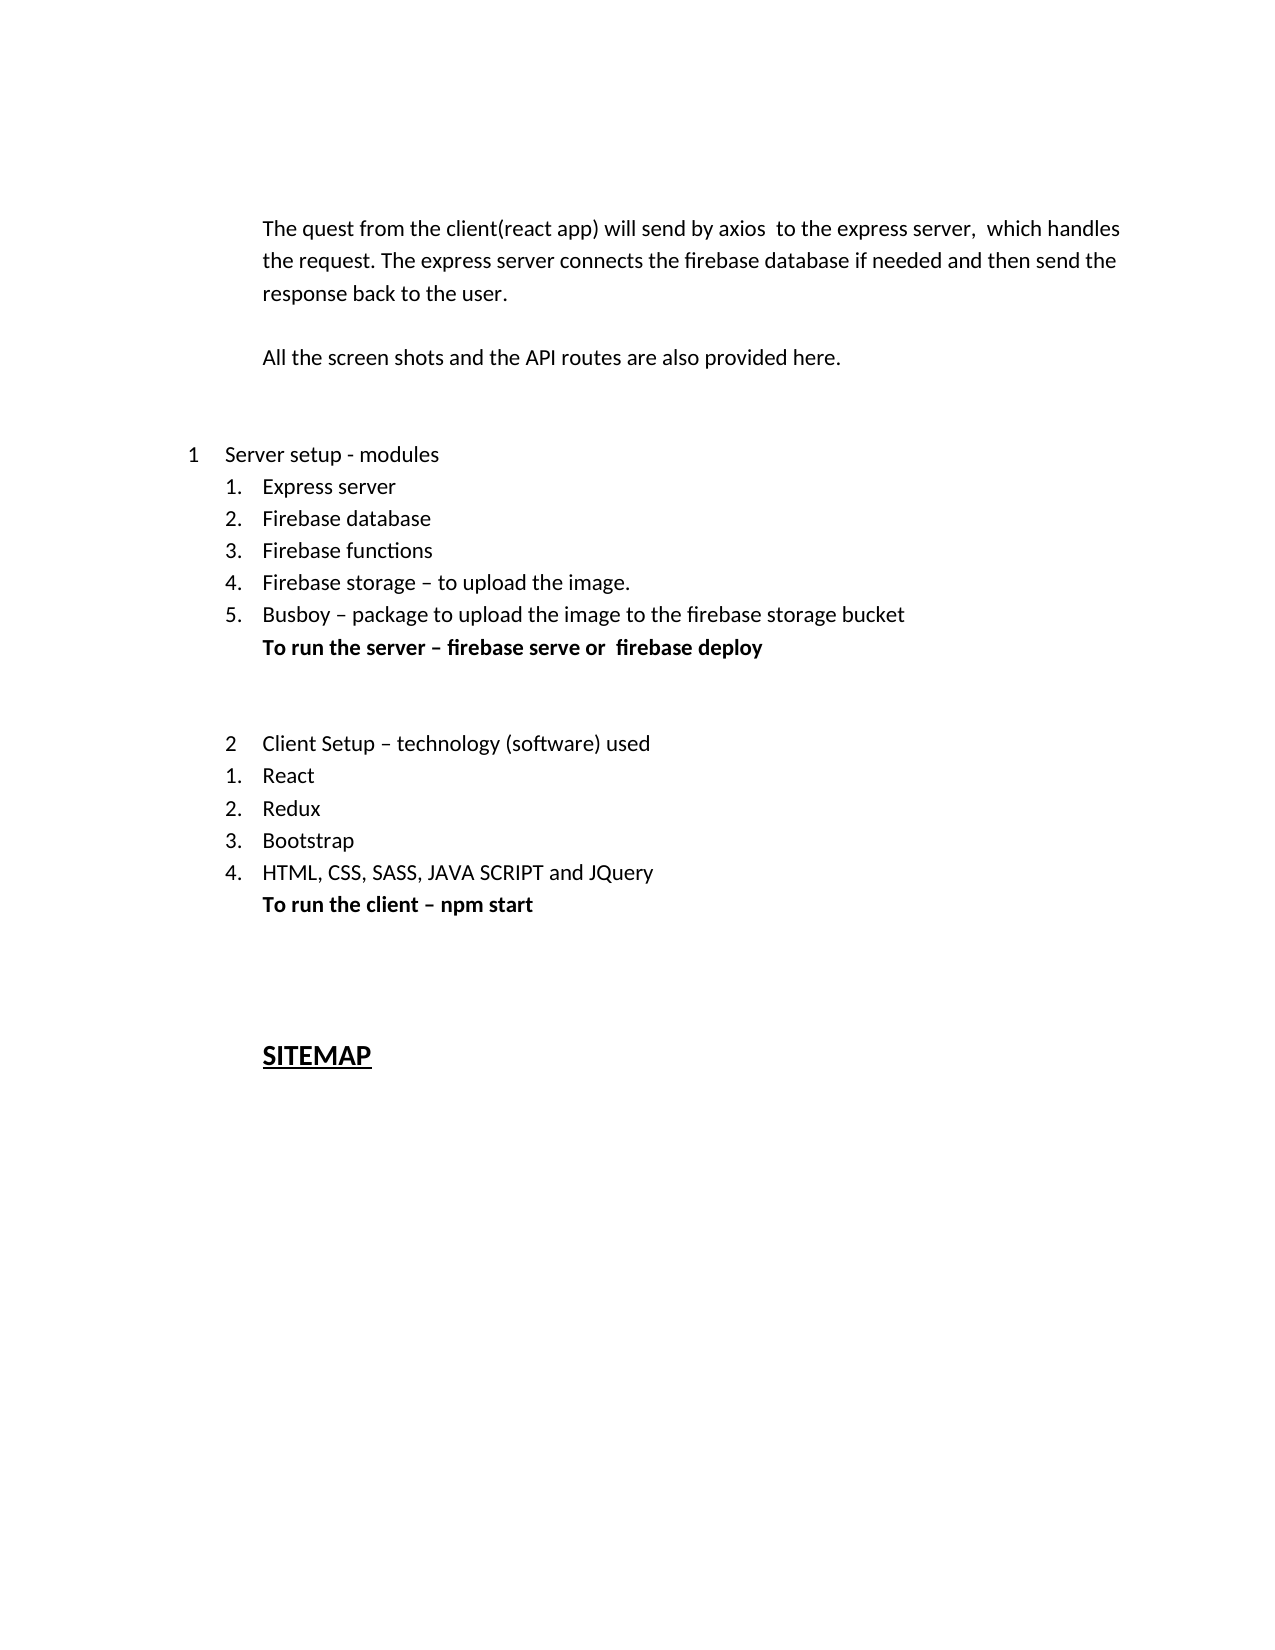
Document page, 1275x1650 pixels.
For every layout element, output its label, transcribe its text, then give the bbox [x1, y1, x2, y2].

list SITEMAP [262, 1037, 1125, 1072]
list Firebase functions [225, 536, 1125, 564]
list Server setup - modules [187, 440, 1125, 468]
list The quest from the client(react app) will send by axios to the express server, which handles the request. The express server connects the firebase database if needed and then send the response back to the user. [262, 214, 1125, 307]
list React [225, 762, 1125, 789]
list Express server [225, 472, 1125, 500]
list Redux [225, 794, 1125, 822]
list Firebase database [225, 504, 1125, 532]
list Bootstrap [225, 826, 1125, 854]
list To run the server – firebase serve or firebase deploy [262, 633, 1125, 661]
list All the screen shots and the API routes are also provided here. [262, 343, 1125, 371]
list To run the client – npm start [262, 890, 1125, 918]
list Busboy – package to upload the image to the firebase storage bucket [225, 601, 1125, 629]
list HTML, CSS, SASS, JAVA SCRIPT and JQuery [225, 858, 1125, 886]
list Firebase storage – to upload the image. [225, 568, 1125, 596]
list Client Setup – technology (software) used [225, 729, 1125, 757]
